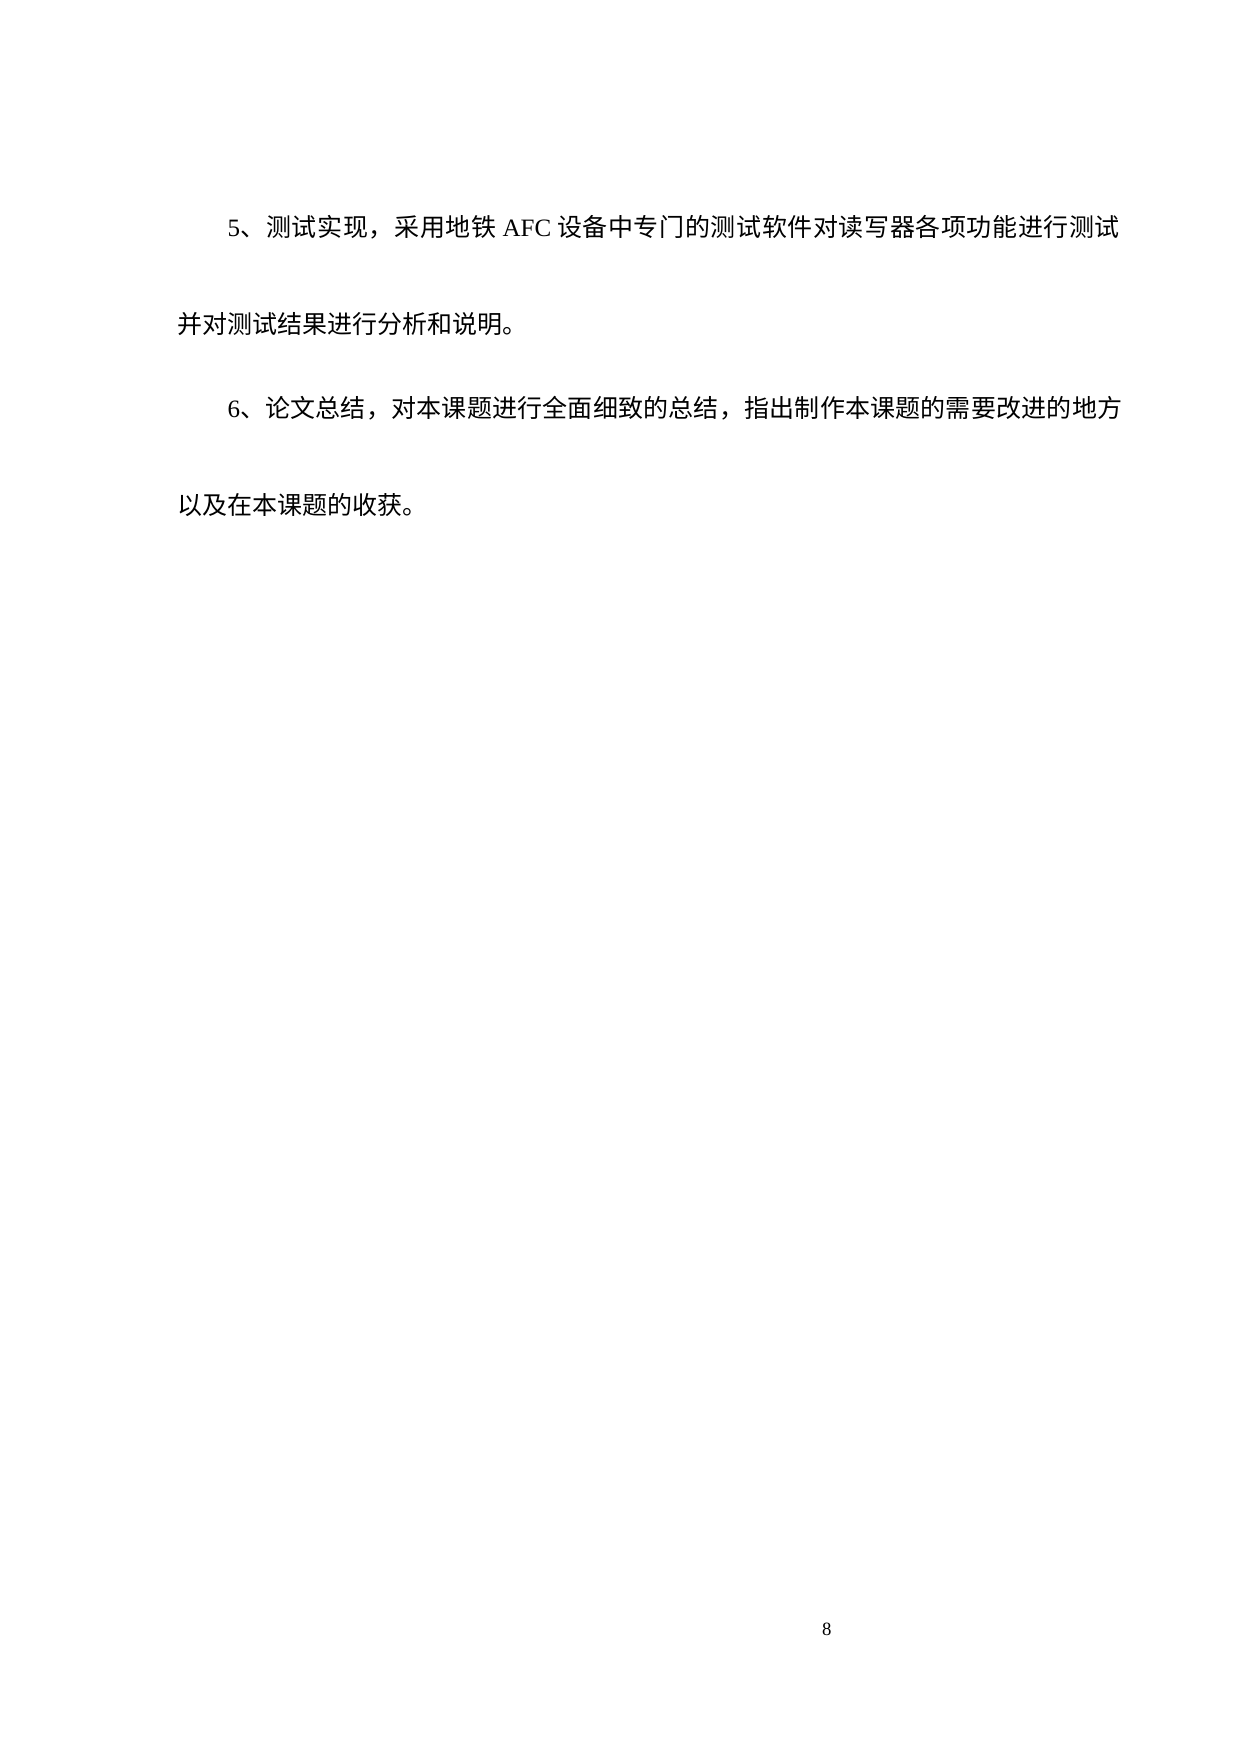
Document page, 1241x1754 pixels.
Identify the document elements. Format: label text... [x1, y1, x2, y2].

text 6、论文总结，对本课题进行全面细致的总结，指出制作本课题的需要改进的地方以及在本课题的收获。 [177, 374, 1122, 536]
text 5、测试实现，采用地铁AFC设备中专门的测试软件对读写器各项功能进行测试并对测试结果进行分析和说明。 [177, 193, 1122, 356]
